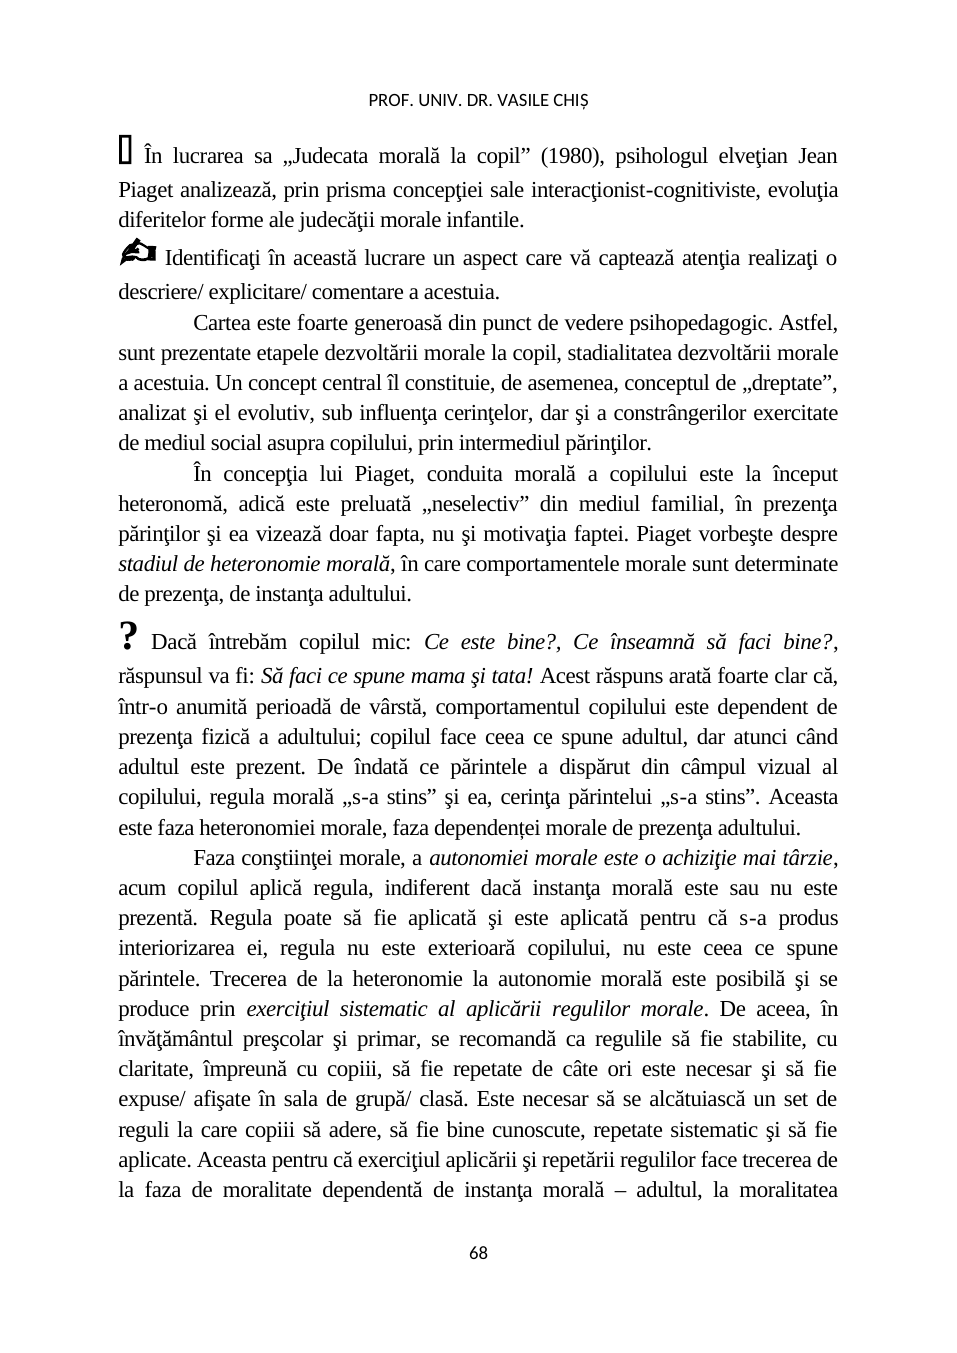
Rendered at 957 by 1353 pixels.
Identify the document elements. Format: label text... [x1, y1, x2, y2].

text În lucrarea sa „Judecata morală la copil” (1980), psihologul elveţian Jean Piaget analizează, prin prisma concepţiei sale interacţionist-cognitiviste, evoluţia diferitelor forme ale judecăţii morale infantile. [118, 134, 838, 233]
text În concepţia lui Piaget, conduita morală a copilului este la început heteronomă, adică este preluată „neselectiv” din mediul familial, în prezenţa părinţilor şi ea vizează doar fapta, nu şi motivaţia faptei. Piaget vorbeşte despre stadiul de heteronomie morală, în care comportamentele morale sunt determinate de prezenţa, de instanţa adultului. [118, 460, 838, 607]
text ? Dacă întrebăm copilul mic: Ce este bine?, Ce înseamnă să faci bine?, răspunsul va fi: Să faci ce spune mama şi tata! Acest răspuns arată foarte clar că, într-o anumită perioadă de vârstă, comportamentul copilului este dependent de prezenţa fizică a adultului; copilul face ceea ce spune adultul, dar atunci când adultul este prezent. De îndată ce părintele a dispărut din câmpul vizual al copilului, regula morală „s-a stins” şi ea, cerinţa părintelui „s-a stins”. Aceasta este faza heteronomiei morale, faza dependenței morale de prezenţa adultului. [118, 611, 838, 840]
text Identificaţi în această lucrare un aspect care vă captează atenţia realizaţi o descriere/ explicitare/ comentare a acestuia. [118, 237, 838, 305]
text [118, 844, 838, 1202]
text Cartea este foarte generoasă din punct de vedere psihopedagogic. Astfel, sunt prezentate etapele dezvoltării morale la copil, stadialitatea dezvoltării morale a acestuia. Un concept central îl constituie, de asemenea, conceptul de „dreptate”, analizat şi el evolutiv, sub influenţa cerinţelor, dar şi a constrângerilor exercitate de mediul social asupra copilului, prin intermediul părinţilor. [118, 309, 838, 456]
